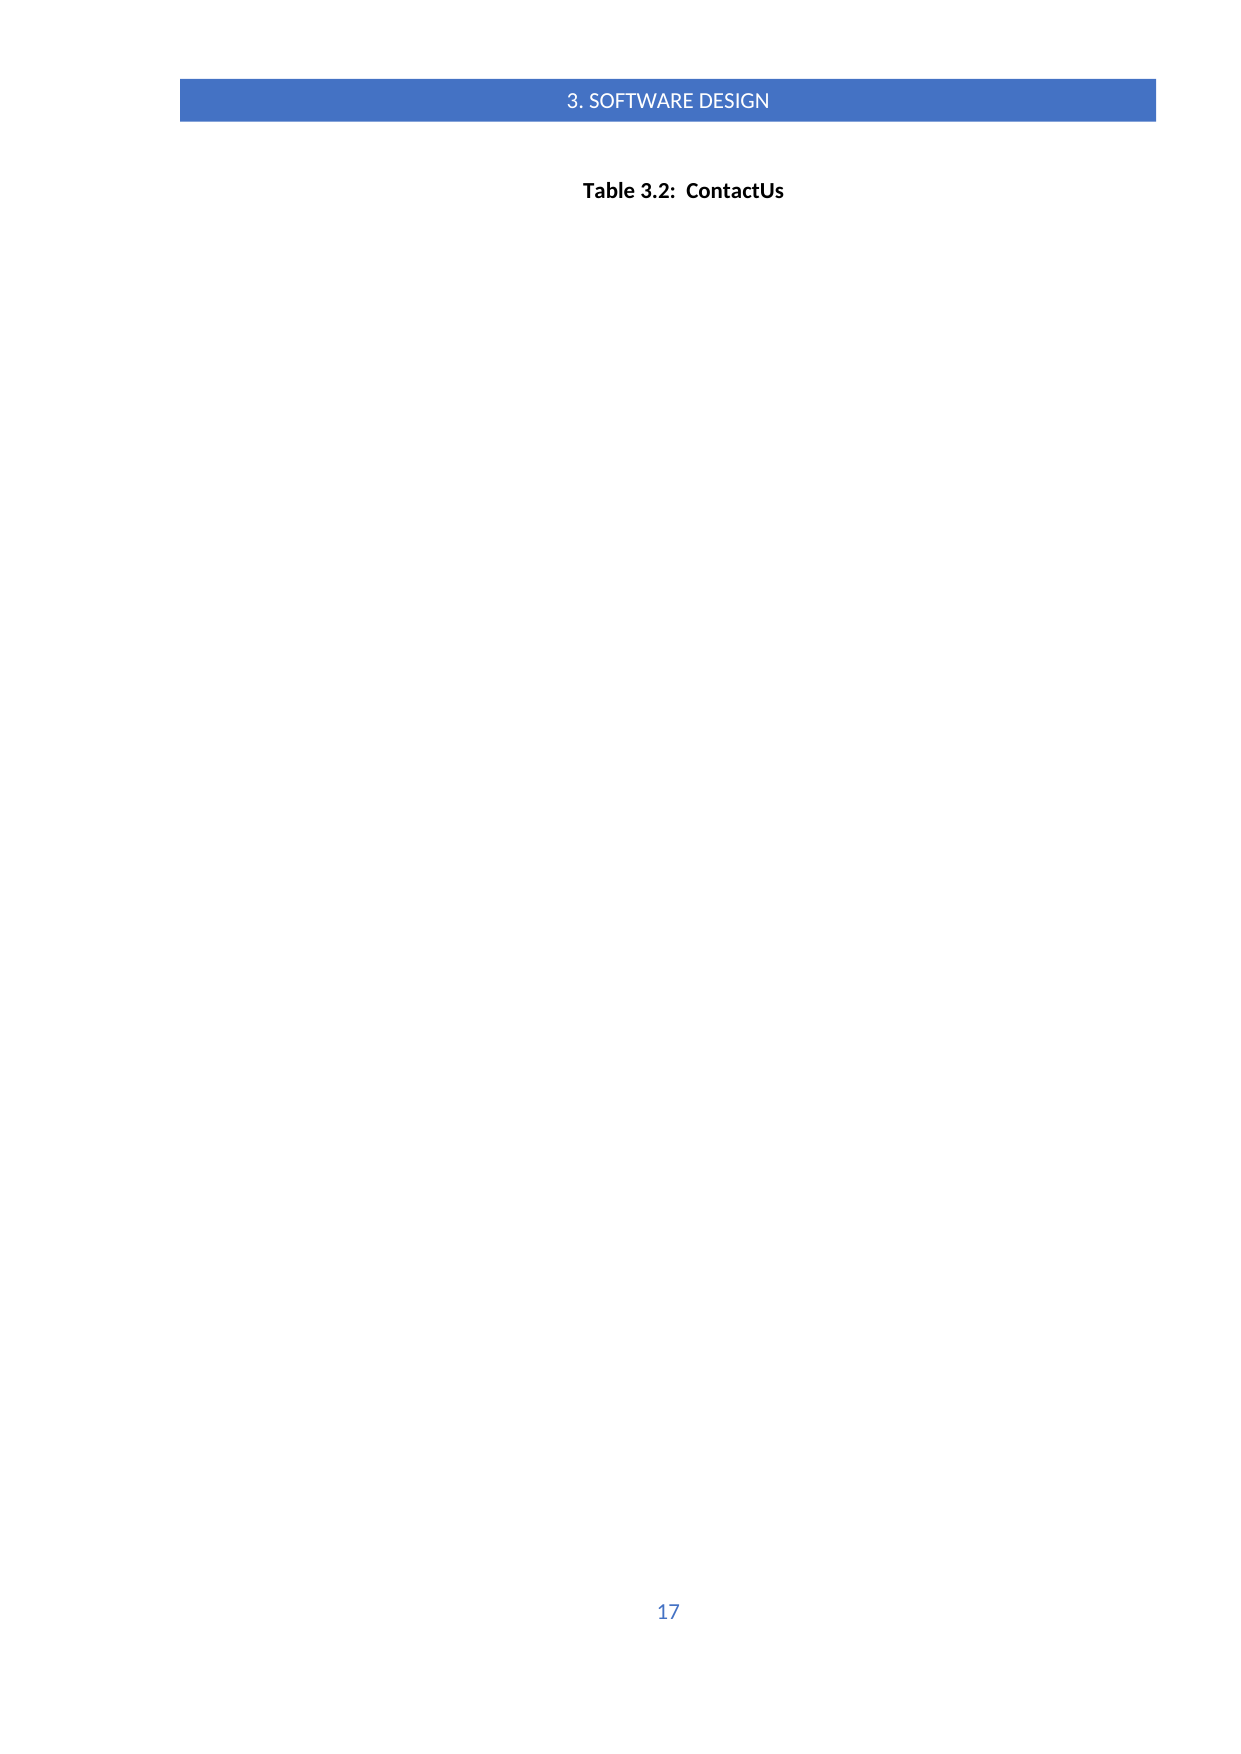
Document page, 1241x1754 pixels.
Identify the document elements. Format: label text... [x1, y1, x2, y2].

text Table 3.2: ContactUs [226, 176, 1141, 204]
